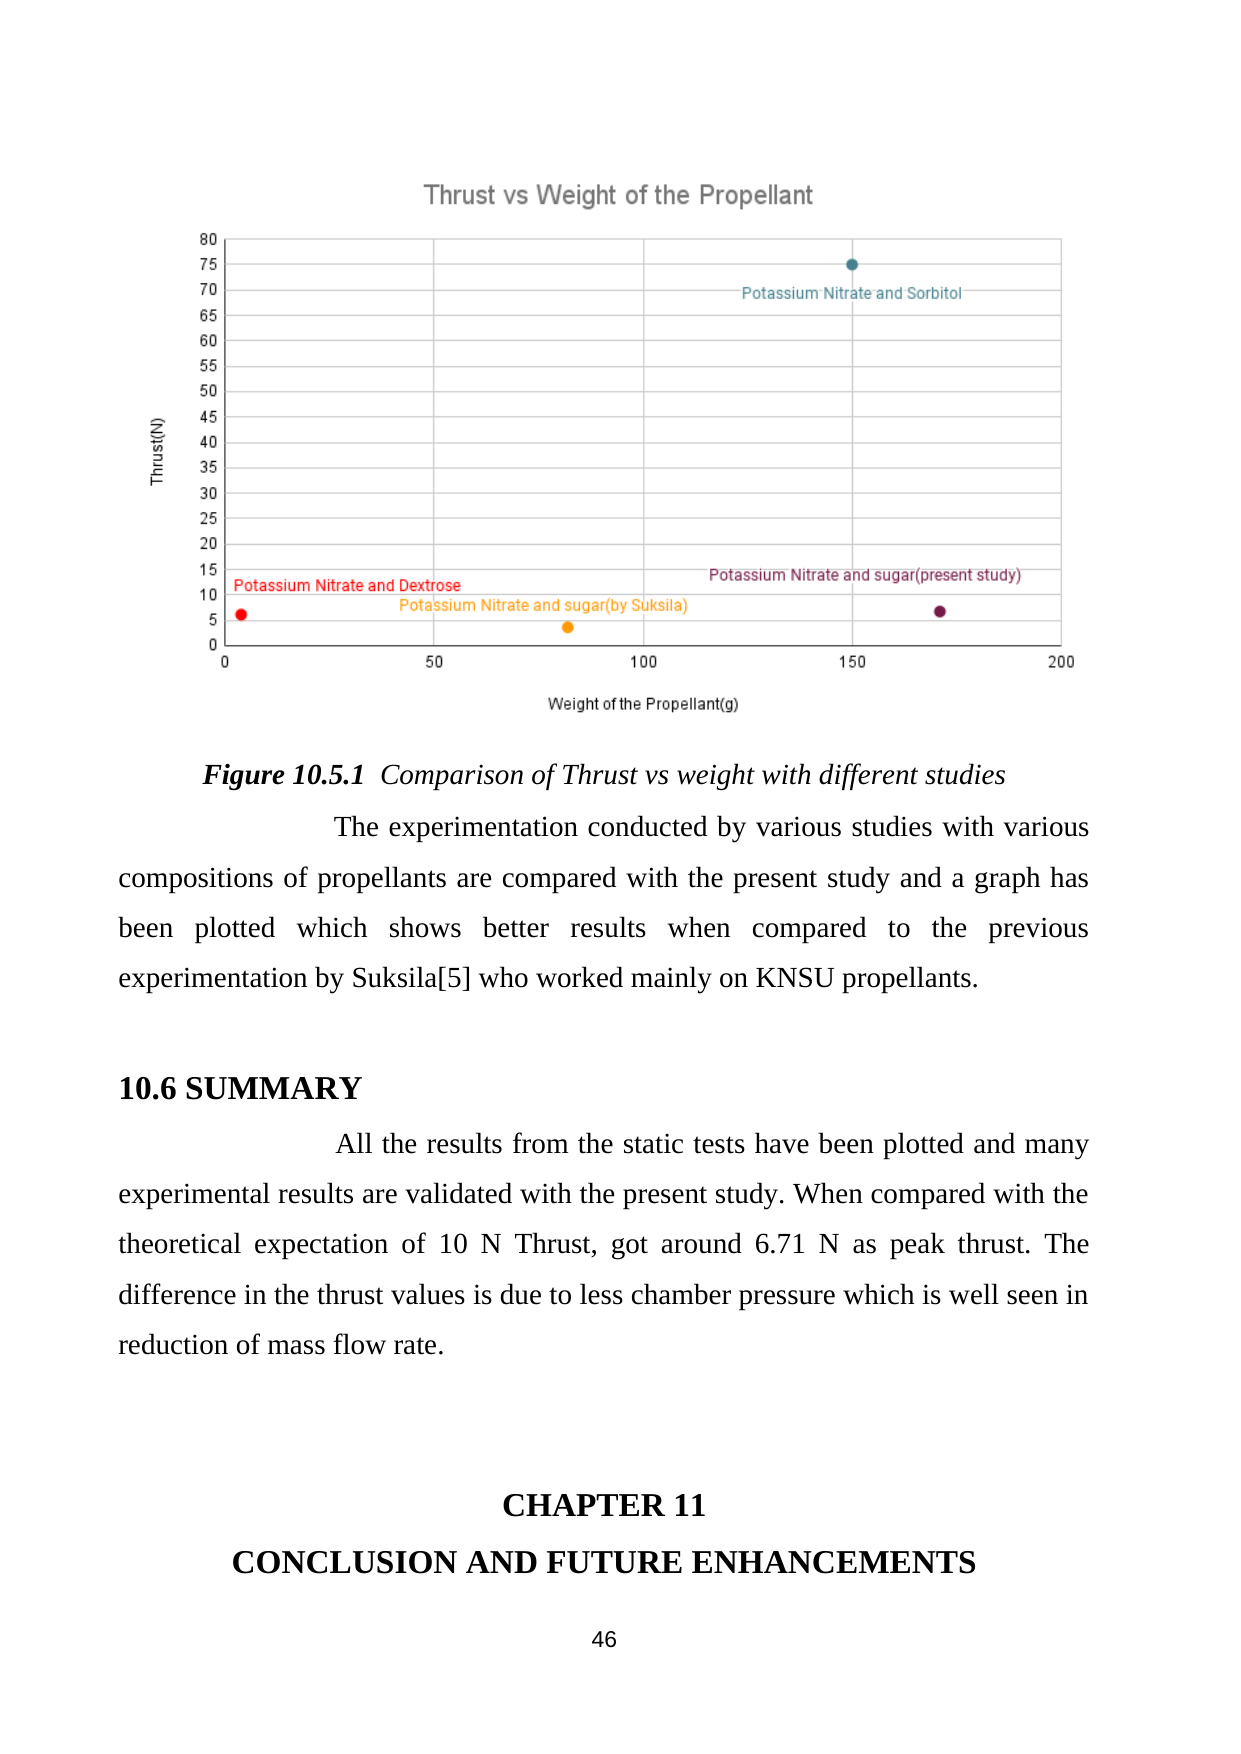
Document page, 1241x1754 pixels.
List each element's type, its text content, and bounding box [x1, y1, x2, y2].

text The experimentation conducted by various studies with various compositions of propellants are compared with the present study and a graph has been plotted which shows better results when compared to the previous experimentation by Suksila[5] who worked mainly on KNSU propellants. [118, 809, 1090, 994]
text 10.6 SUMMARY [118, 1068, 1090, 1107]
text CONCLUSION AND FUTURE ENHANCEMENTS [118, 1543, 1090, 1581]
text Figure 10.5.1 Comparison of Thrust vs weight with different studies [118, 757, 1090, 790]
text All the results from the static tests have been plotted and many experimental results are validated with the present study. When compared with the theoretical expectation of 10 N Thrust, got around 6.71 N as peak thrust. The difference in the thrust values is due to less chamber pressure which is well seen in reduction of mass flow rate. [118, 1126, 1090, 1361]
text CHAPTER 11 [118, 1485, 1090, 1523]
picture [118, 150, 1091, 744]
